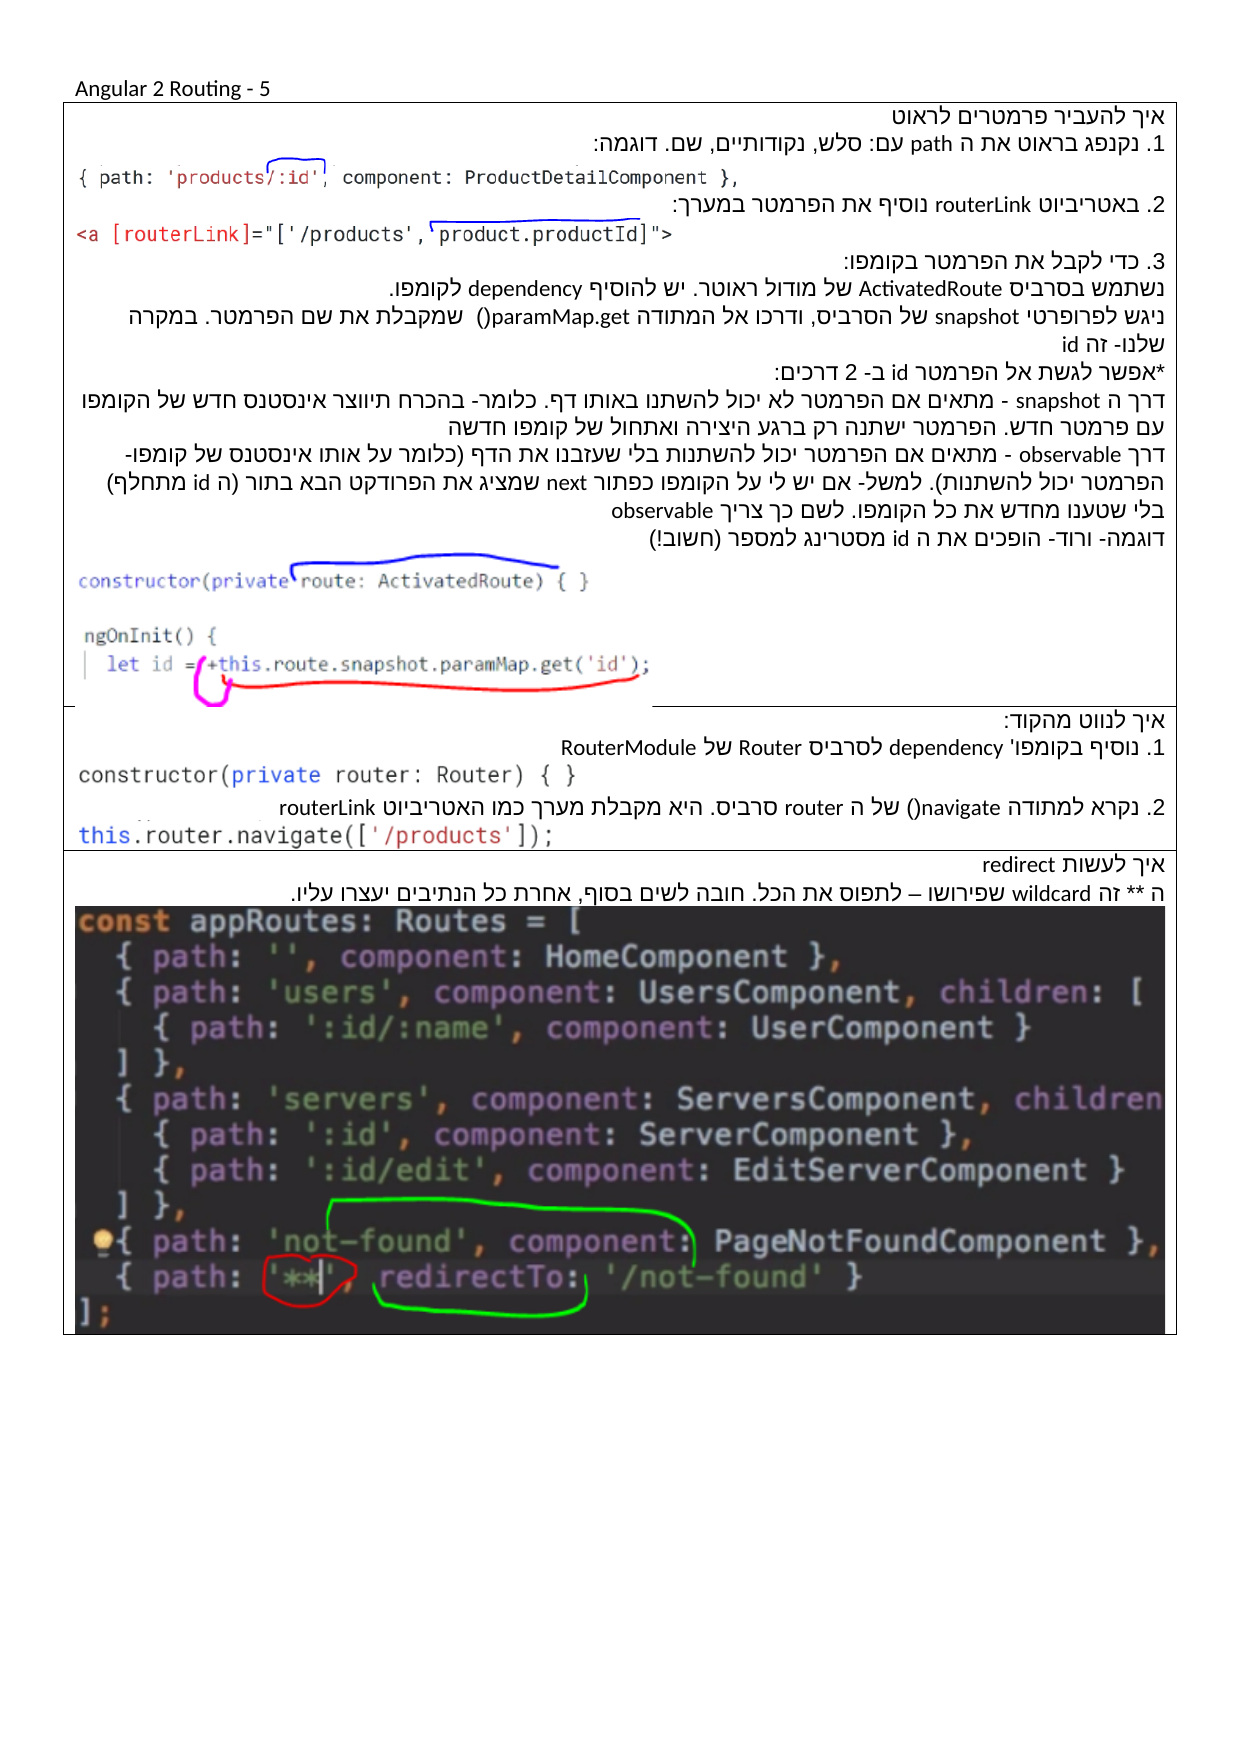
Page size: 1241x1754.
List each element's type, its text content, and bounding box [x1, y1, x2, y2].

picture [75, 626, 653, 707]
table_cell איך להעביר פרמטרים לראוט 1. נקנפג בראוט את ה path עם: סלש, נקודותיים, שם. דוגמה: 2. באטריביוט routerLink נוסיף את הפרמטר במערך: 3. כדי לקבל את הפרמטר בקומפו: נשתמש בסרביס ActivatedRoute של מודול ראוטר. יש להוסיף dependency לקומפו. ניגש לפרופרטי snapshot של הסרביס, ודרכו אל המתודה paramMap.get() שמקבלת את שם הפרמטר. במקרה שלנו- זה id *אפשר לגשת אל הפרמטר id ב- 2 דרכים: דרך ה snapshot - מתאים אם הפרמטר לא יכול להשתנו באותו דף. כלומר- בהכרח תיווצר אינסטנס חדש של הקומפו עם פרמטר חדש. הפרמטר ישתנה רק ברגע היצירה ואתחול של קומפו חדשה דרך observable - מתאים אם הפרמטר יכול להשתנות בלי שעזבנו את הדף (כלומר על אותו אינסטנס של קומפו- הפרמטר יכול להשתנות). למשל- אם יש לי על הקומפו כפתור next שמציג את הפרודקט הבא בתור (ה id מתחלף) בלי שטענו מחדש את כל הקומפו. לשם כך צריך observable דוגמה- ורוד- הופכים את ה id מסטרינג למספר (חשוב!) [64, 103, 1176, 706]
picture [75, 552, 600, 598]
table_cell איך לעשות redirect ה ** זה wildcard שפירושו – לתפוס את הכל. חובה לשים בסוף, אחרת כל הנתיבים יעצרו עליו. [64, 851, 1176, 1334]
picture [75, 157, 737, 190]
picture [75, 761, 578, 793]
table_cell איך לנווט מהקוד: 1. נוסיף בקומפו' dependency לסרביס Router של RouterModule 2. נקרא למתודה navigate() של ה router סרביס. היא מקבלת מערך כמו האטריביוט routerLink [64, 707, 1176, 849]
picture [75, 906, 1166, 1334]
picture [75, 820, 554, 850]
picture [75, 218, 679, 248]
